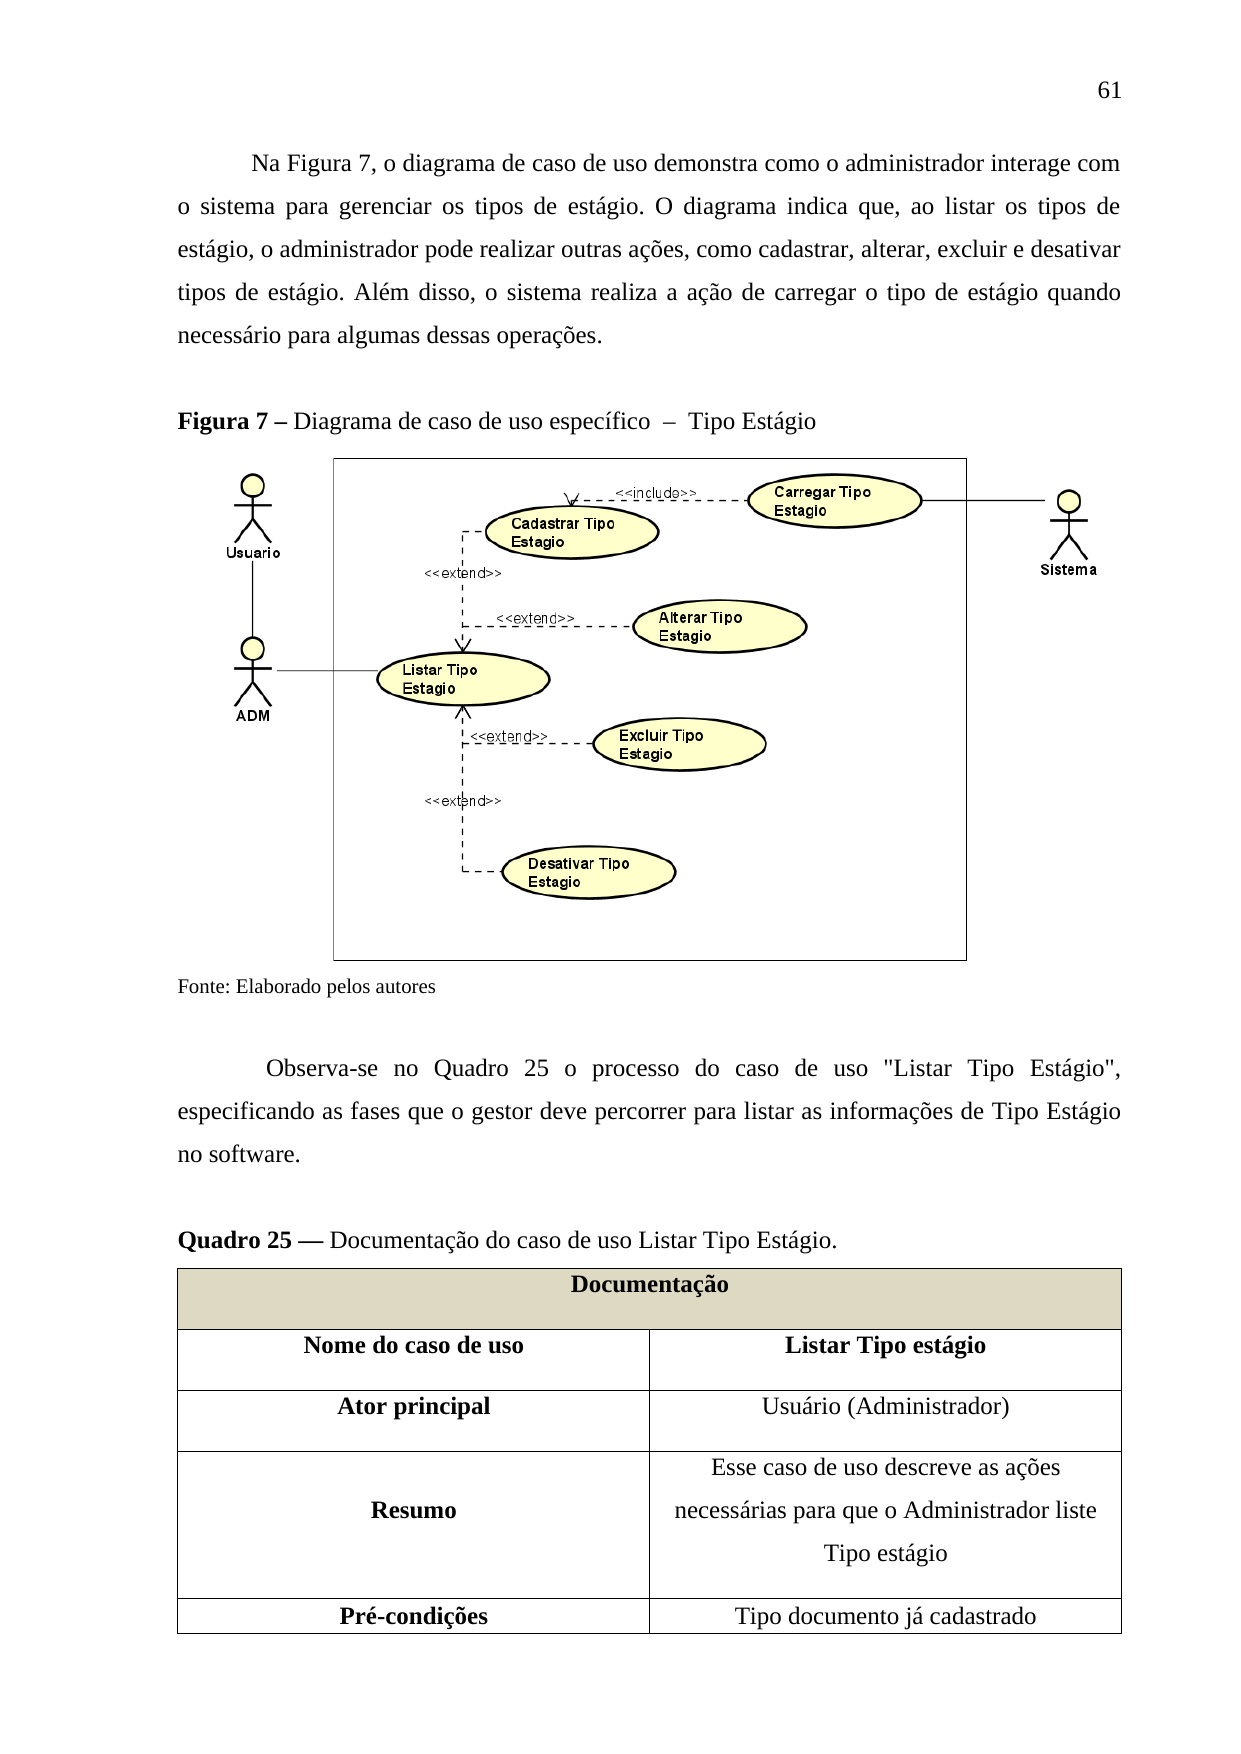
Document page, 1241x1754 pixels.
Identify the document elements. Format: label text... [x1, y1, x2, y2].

text Figura 7 – Diagrama de caso de uso específico – Tipo Estágio [177, 406, 1122, 435]
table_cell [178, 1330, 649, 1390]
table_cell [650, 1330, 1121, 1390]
picture [209, 453, 1098, 962]
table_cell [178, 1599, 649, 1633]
text Observa-se no Quadro 25 o processo do caso de uso "Listar Tipo Estágio", especificando as fases que o gestor deve percorrer para listar as informações de Tipo Estágio no software. [177, 1053, 1122, 1168]
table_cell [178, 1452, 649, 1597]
text Quadro 25 — Documentação do caso de uso Listar Tipo Estágio. [177, 1225, 1122, 1254]
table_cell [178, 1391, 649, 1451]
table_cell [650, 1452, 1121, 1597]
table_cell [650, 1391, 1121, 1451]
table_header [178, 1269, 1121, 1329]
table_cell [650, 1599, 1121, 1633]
text Na Figura 7, o diagrama de caso de uso demonstra como o administrador interage com o sistema para gerenciar os tipos de estágio. O diagrama indica que, ao listar os tipos de estágio, o administrador pode realizar outras ações, como cadastrar, alterar, excluir e desativar tipos de estágio. Além disso, o sistema realiza a ação de carregar o tipo de estágio quando necessário para algumas dessas operações. [177, 148, 1122, 349]
